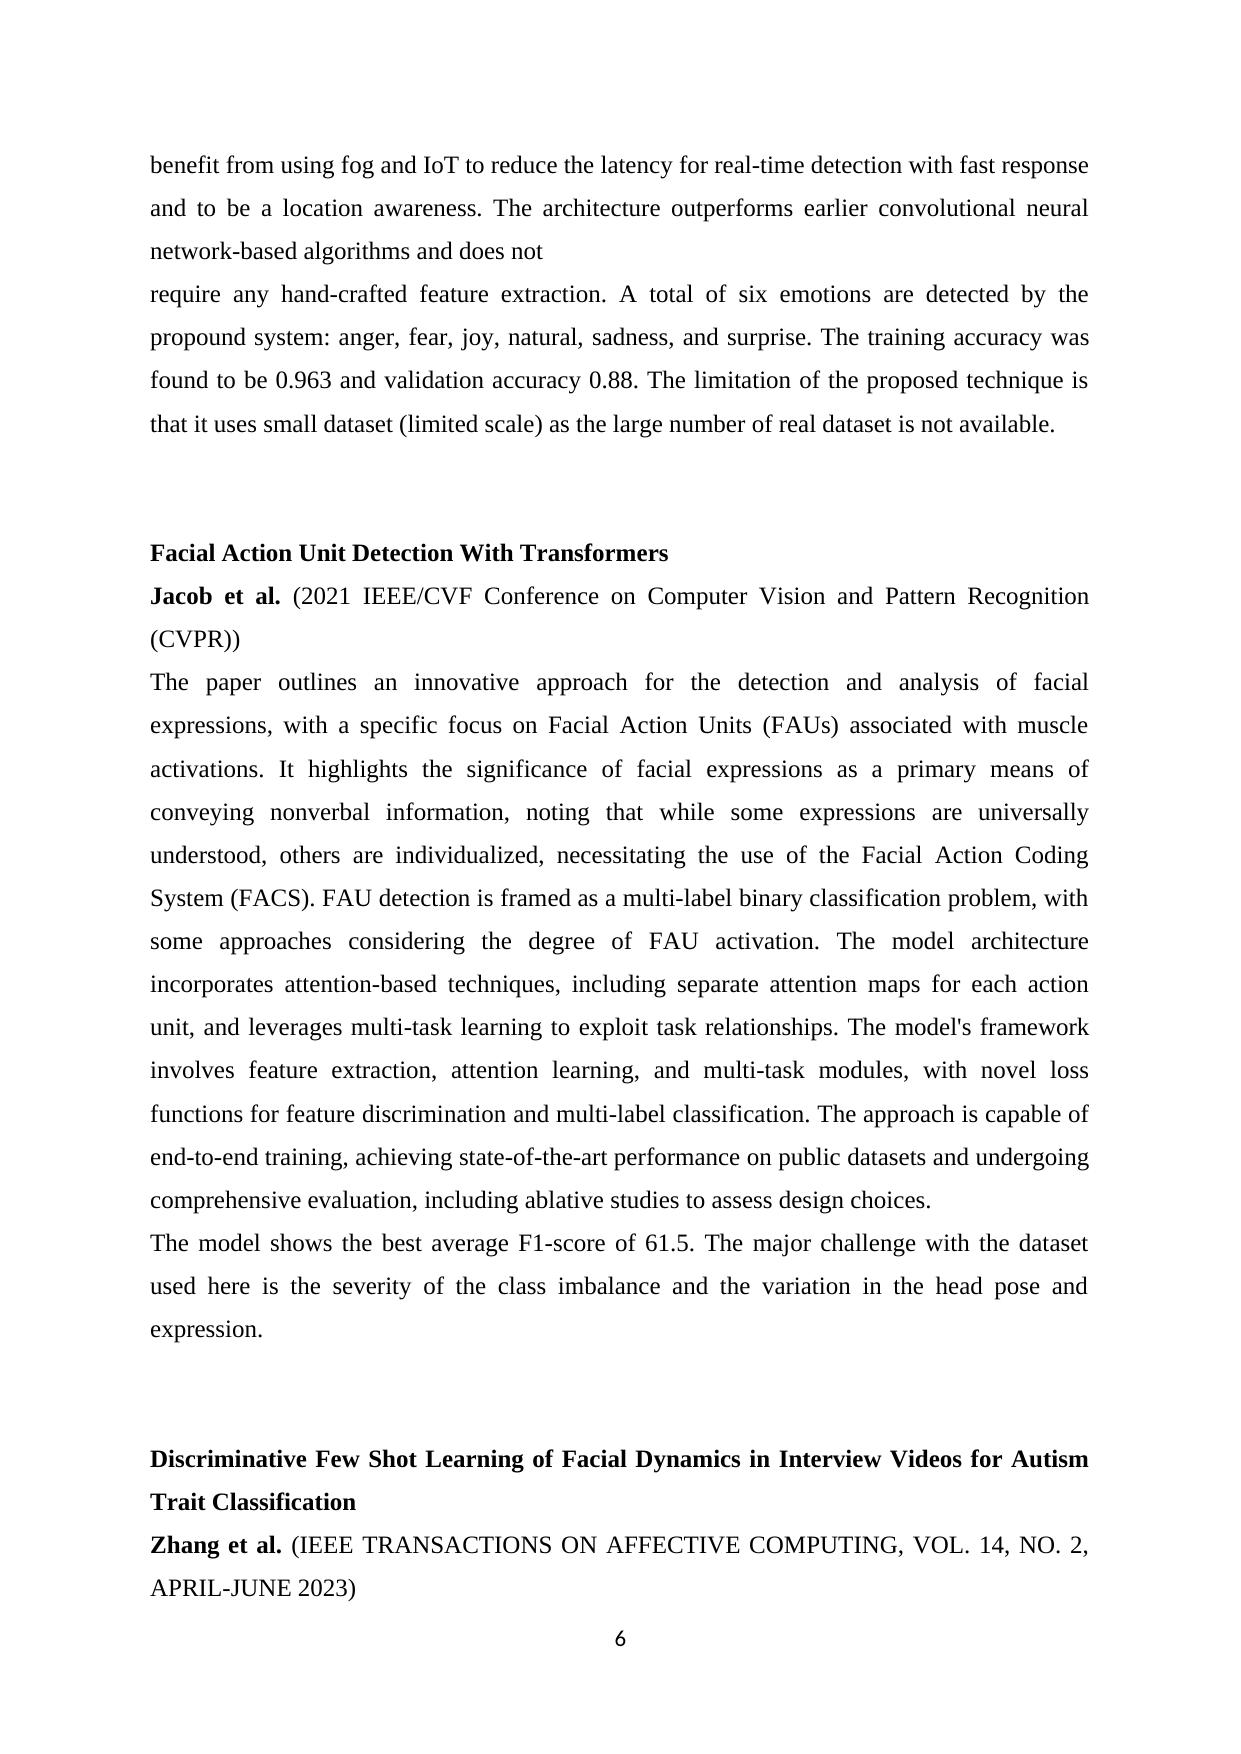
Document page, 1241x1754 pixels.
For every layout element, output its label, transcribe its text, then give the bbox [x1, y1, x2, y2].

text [150, 150, 1090, 265]
text Zhang et al. (IEEE TRANSACTIONS ON AFFECTIVE COMPUTING, VOL. 14, NO. 2, APRIL-JUNE 2023) [150, 1530, 1090, 1602]
text The model shows the best average F1-score of 61.5. The major challenge with the dataset used here is the severity of the class imbalance and the variation in the head pose and expression. [150, 1228, 1090, 1343]
text Facial Action Unit Detection With Transformers [150, 538, 1090, 567]
text require any hand-crafted feature extraction. A total of six emotions are detected by the propound system: anger, fear, joy, natural, sadness, and surprise. The training accuracy was found to be 0.963 and validation accuracy 0.88. The limitation of the proposed technique is that it uses small dataset (limited scale) as the large number of real dataset is not available. [150, 279, 1090, 437]
text Discriminative Few Shot Learning of Facial Dynamics in Interview Videos for Autism Trait Classification [150, 1444, 1090, 1516]
text Jacob et al. (2021 IEEE/CVF Conference on Computer Vision and Pattern Recognition (CVPR)) [150, 581, 1090, 653]
text The paper outlines an innovative approach for the detection and analysis of facial expressions, with a specific focus on Facial Action Units (FAUs) associated with muscle activations. It highlights the significance of facial expressions as a primary means of conveying nonverbal information, noting that while some expressions are universally understood, others are individualized, necessitating the use of the Facial Action Coding System (FACS). FAU detection is framed as a multi-label binary classification problem, with some approaches considering the degree of FAU activation. The model architecture incorporates attention-based techniques, including separate attention maps for each action unit, and leverages multi-task learning to exploit task relationships. The model's framework involves feature extraction, attention learning, and multi-task modules, with novel loss functions for feature discrimination and multi-label classification. The approach is capable of end-to-end training, achieving state-of-the-art performance on public datasets and undergoing comprehensive evaluation, including ablative studies to assess design choices. [150, 667, 1090, 1214]
